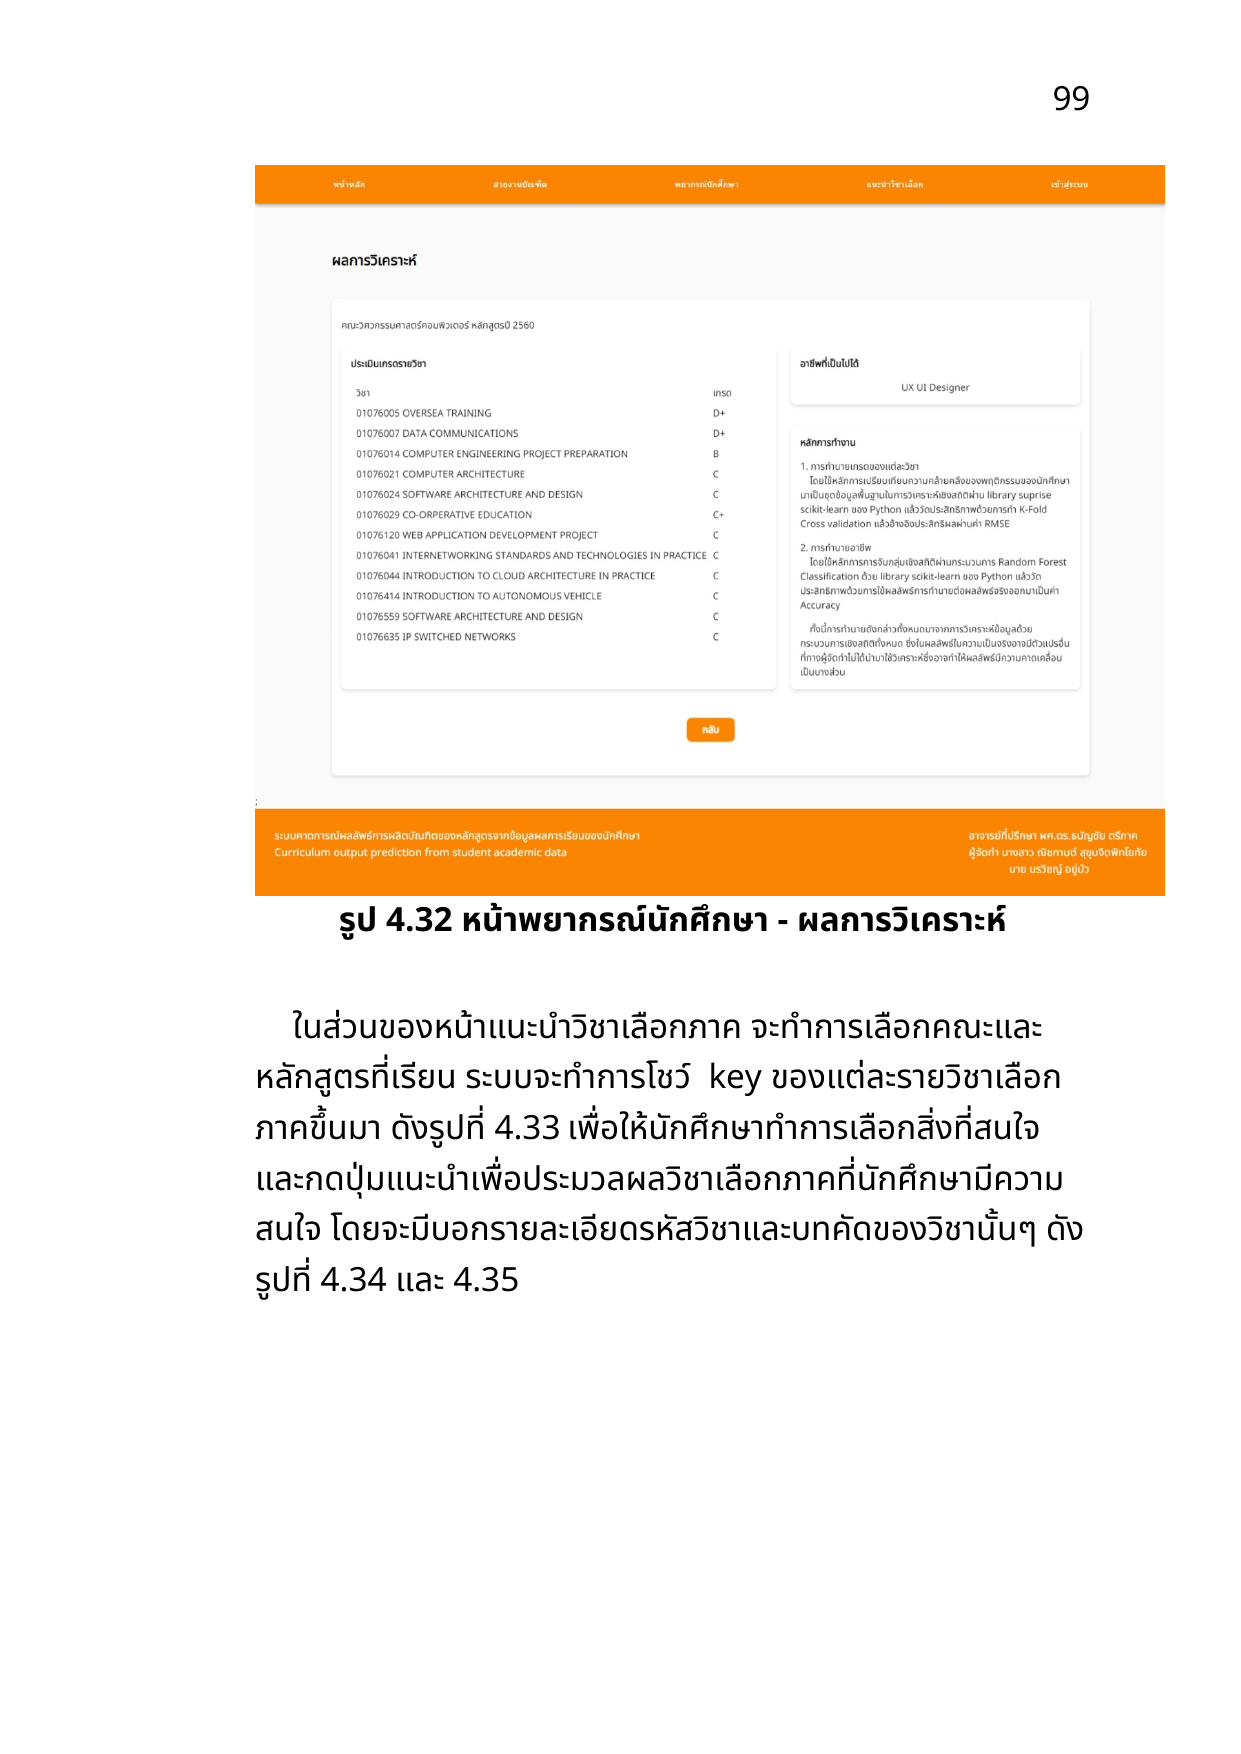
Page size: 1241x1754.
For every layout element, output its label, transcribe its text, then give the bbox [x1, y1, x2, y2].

text ในส่วนของหน้าแนะนำวิชาเลือกภาค จะทำการเลือกคณะและหลักสูตรที่เรียน ระบบจะทำการโชว์ key ของแต่ละรายวิชาเลือกภาคขึ้นมา ดังรูปที่ 4.33เพื่อให้นักศึกษาทำการเลือกสิ่งที่สนใจ และกดปุ่มแนะนำเพื่อประมวลผลวิชาเลือกภาคที่นักศึกษามีความสนใจ โดยจะมีบอกรายละเอียดรหัสวิชาและบทคัดของวิชานั้นๆ ดังรูปที่ 4.34 และ 4.35 [255, 1003, 1090, 1306]
text รูป 4.32 หน้าพยากรณ์นักศึกษา - ผลการวิเคราะห์ [255, 896, 1090, 946]
picture [255, 165, 1166, 896]
